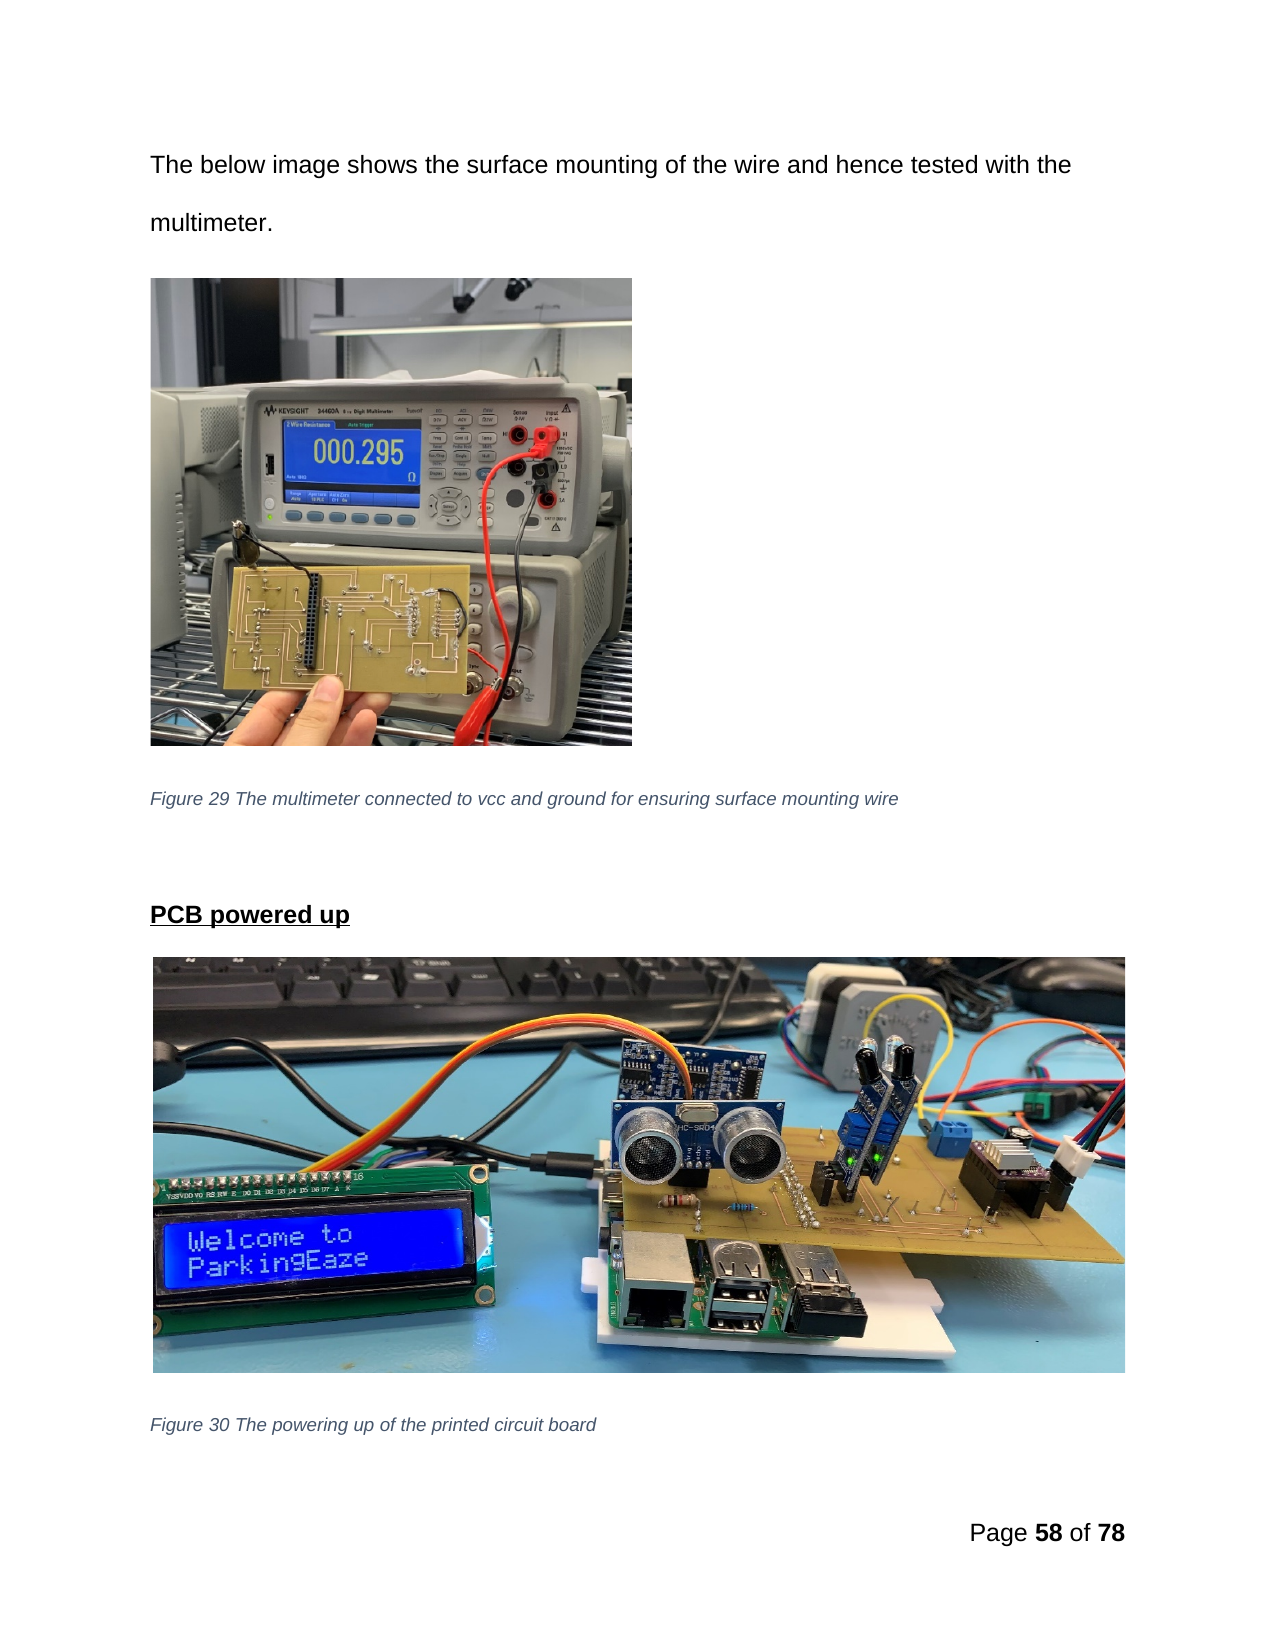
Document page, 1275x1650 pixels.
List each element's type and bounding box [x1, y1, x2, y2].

picture [150, 278, 632, 746]
picture [153, 957, 1125, 1373]
